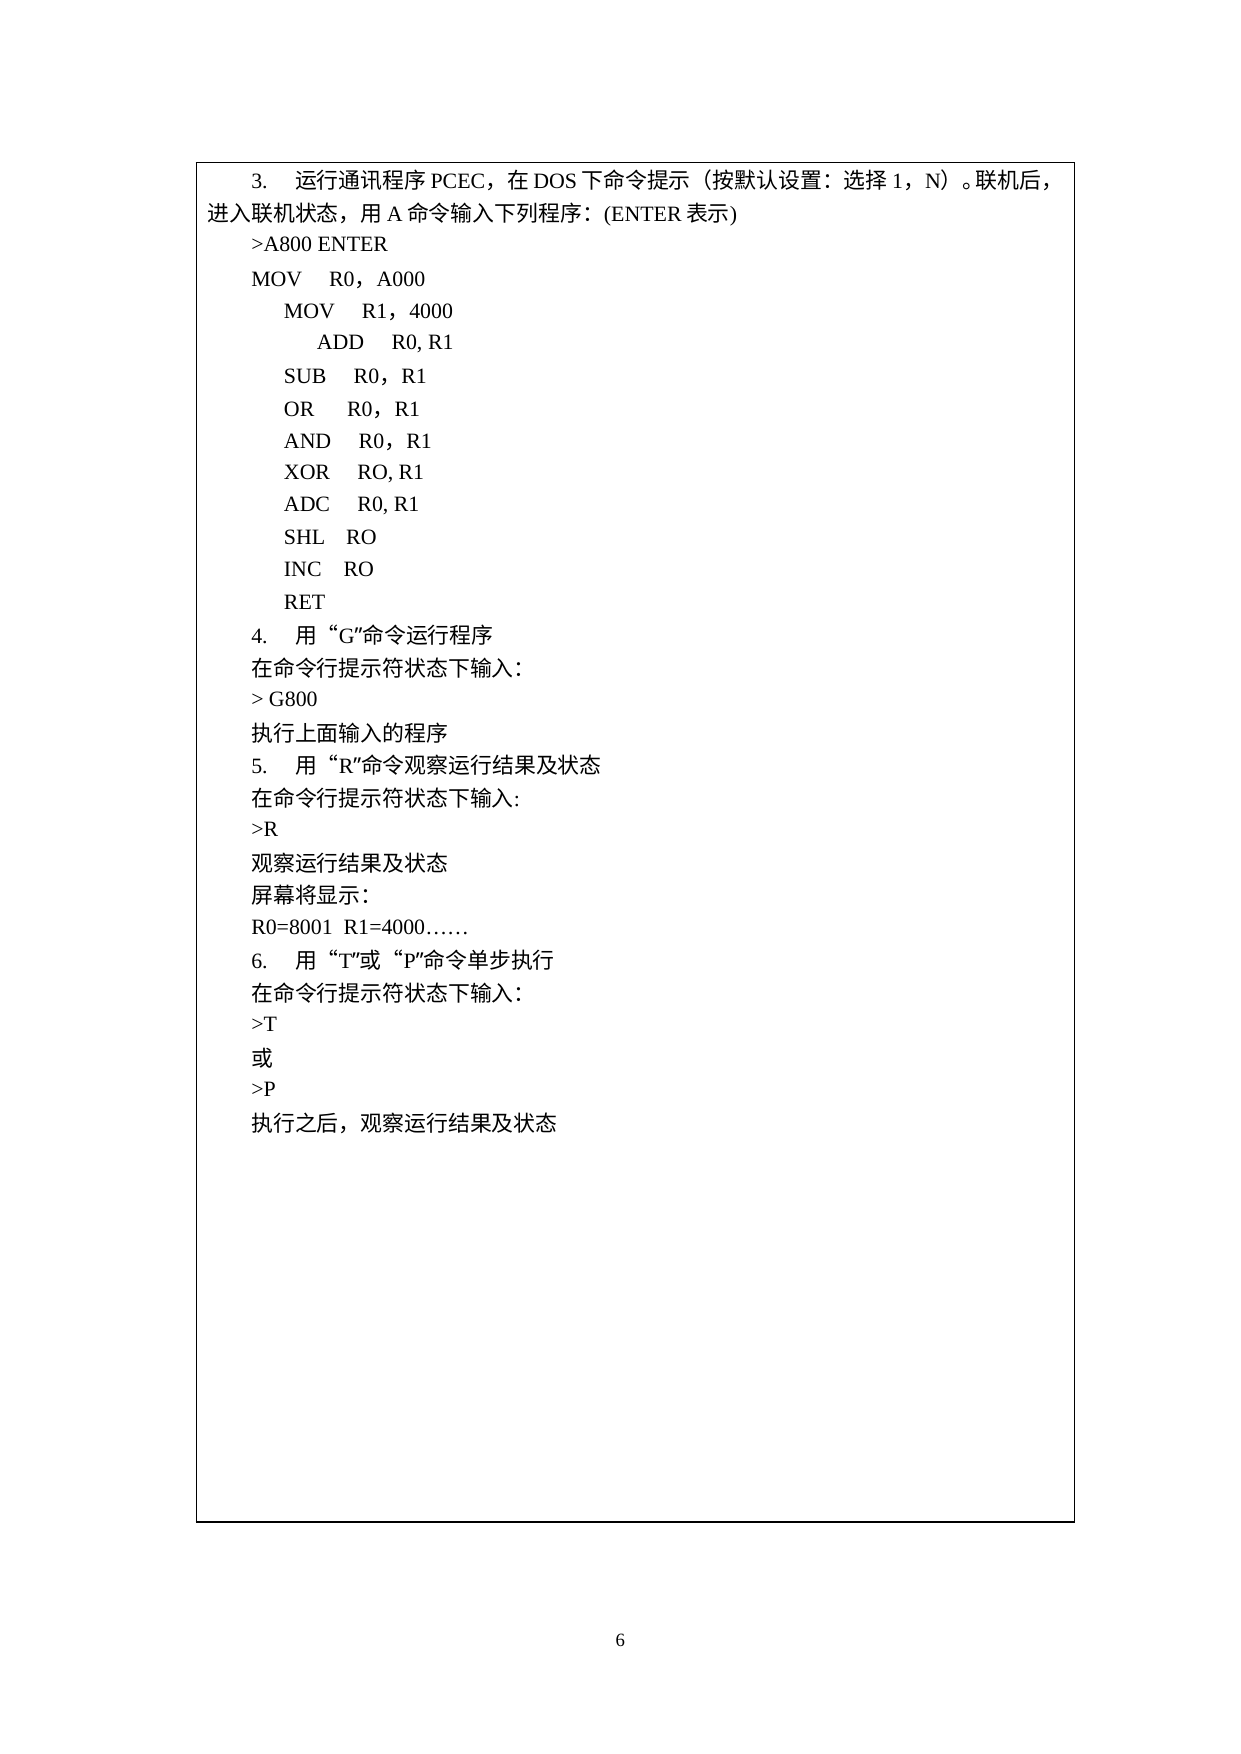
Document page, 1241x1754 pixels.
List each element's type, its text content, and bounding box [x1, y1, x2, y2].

table_cell 3. 运行通讯程序PCEC，在DOS下命令提示（按默认设置：选择1，N）。联机后，进入联机状态，用A命令输入下列程序：(ENTER表示) >A800 ENTER MOV R0，A000 MOV R1，4000 ADD R0, R1 SUB R0，R1 OR R0，R1 AND R0，R1 XOR RO, R1 ADC R0, R1 SHL RO INC RO RET 4. 用“G”命令运行程序 在命令行提示符状态下输入： > G800 执行上面输入的程序 5. 用“R”命令观察运行结果及状态 在命令行提示符状态下输入: >R 观察运行结果及状态 屏幕将显示： R0=8001 R1=4000…… 6. 用“T”或“P”命令单步执行 在命令行提示符状态下输入： >T 或 >P 执行之后，观察运行结果及状态 [197, 163, 1074, 1521]
